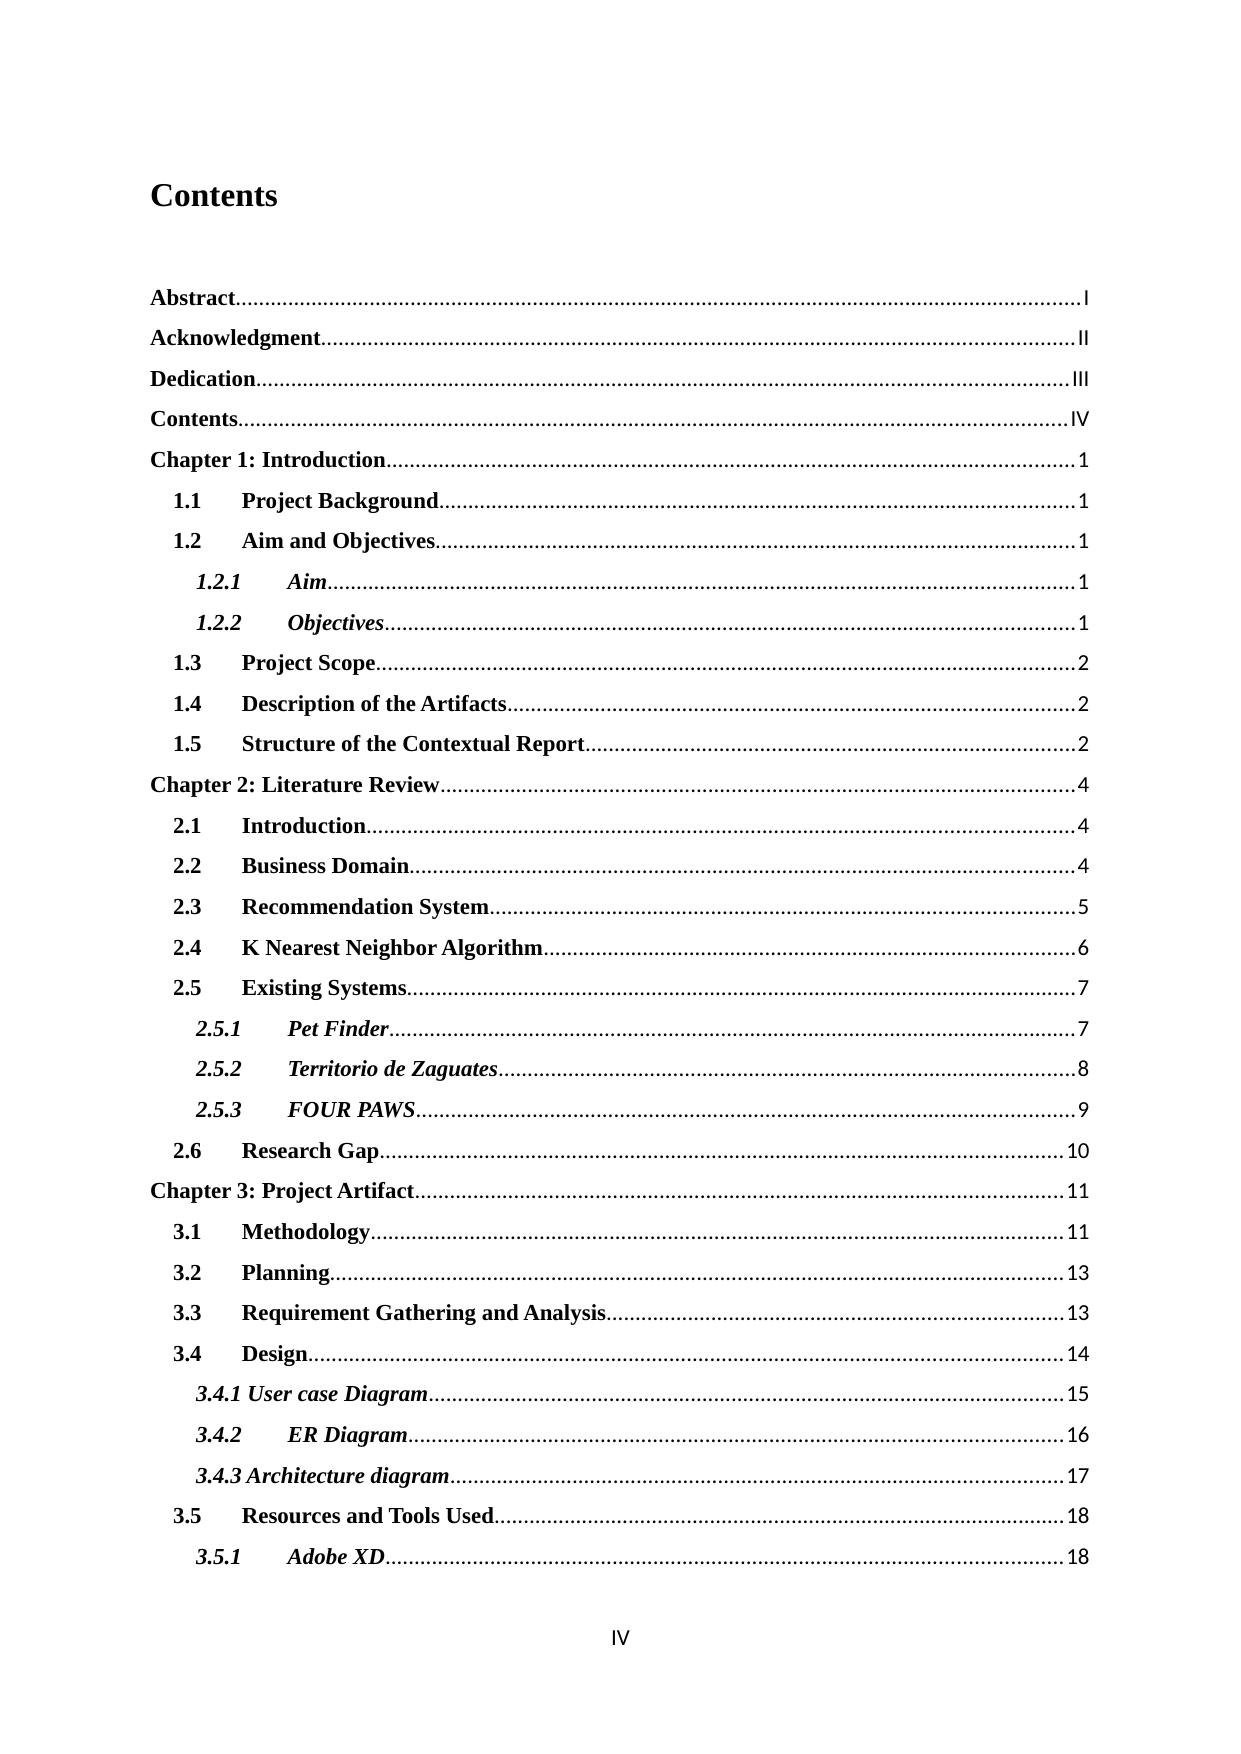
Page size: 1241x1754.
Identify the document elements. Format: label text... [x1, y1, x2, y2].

subtitle Contents [150, 175, 1090, 213]
